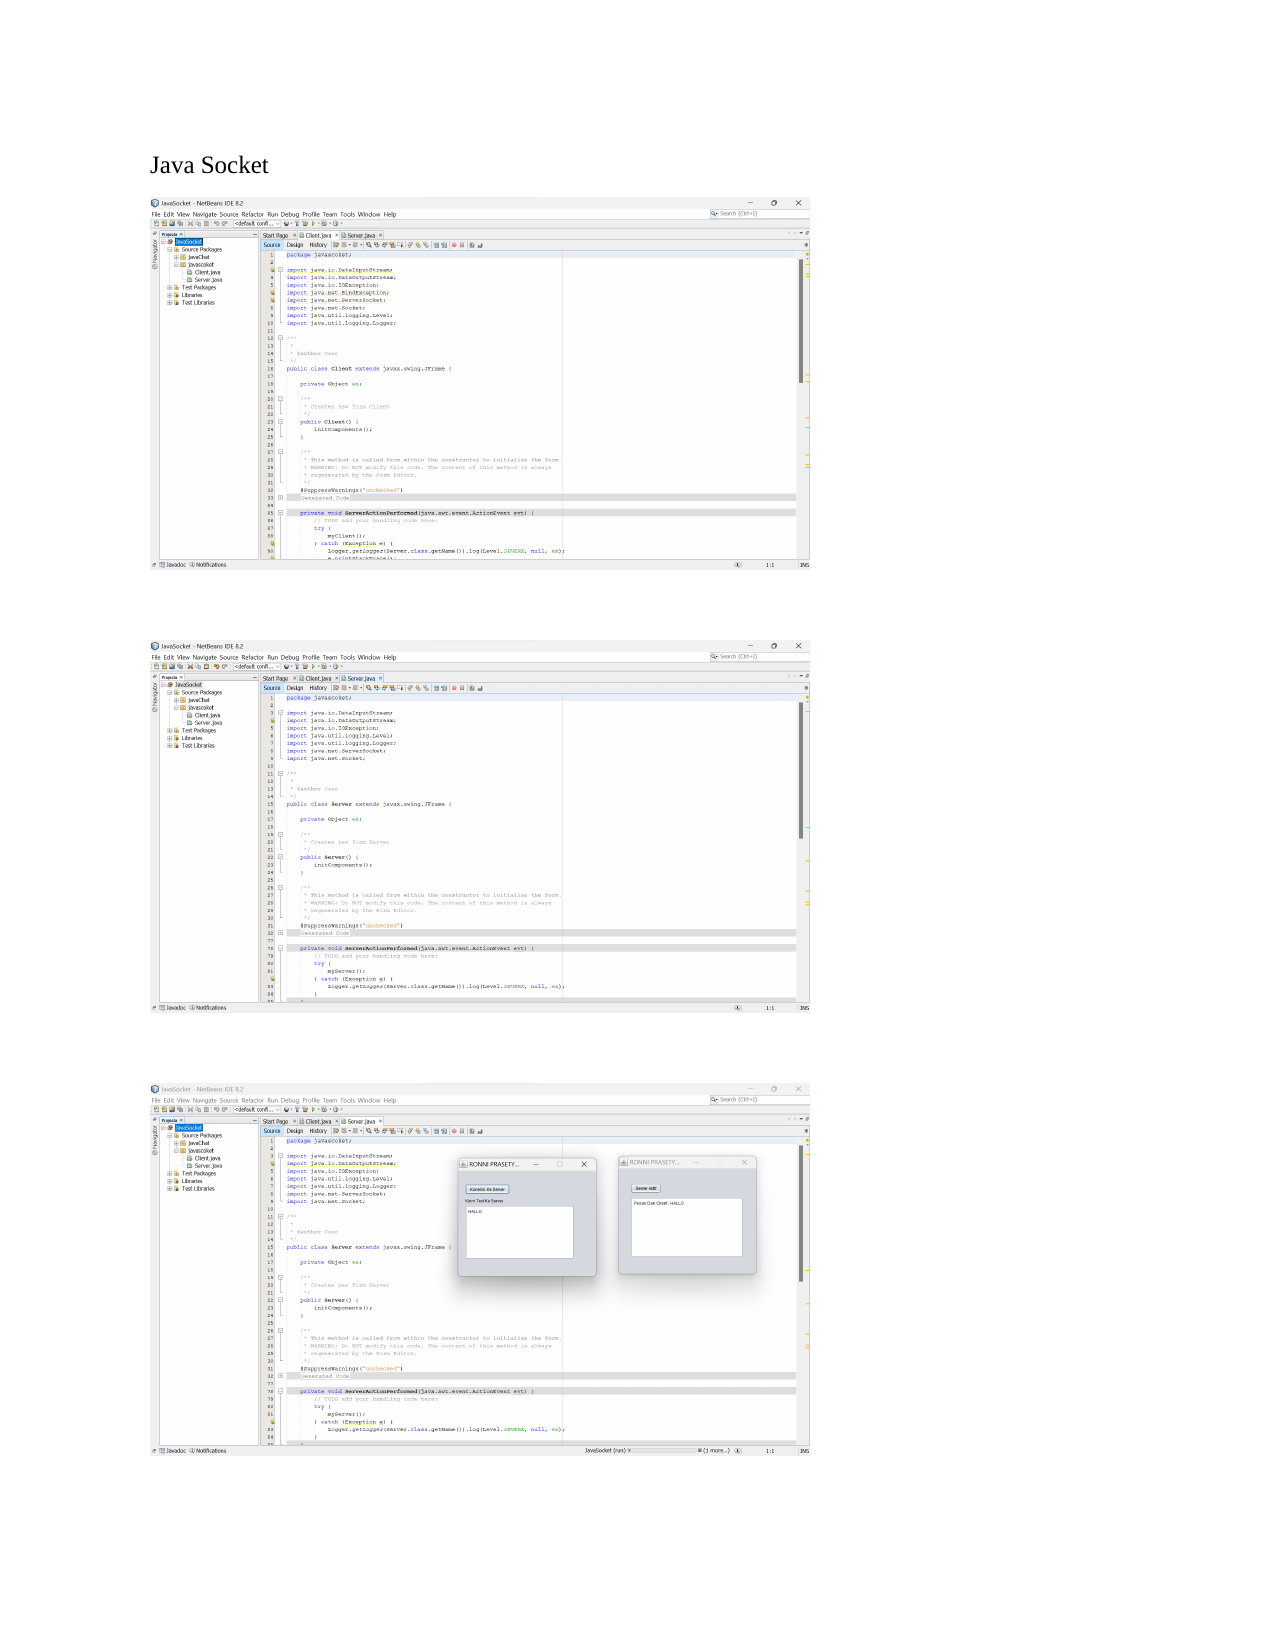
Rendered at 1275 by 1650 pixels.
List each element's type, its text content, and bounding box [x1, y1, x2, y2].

text Java Socket [150, 150, 1125, 179]
picture [150, 640, 811, 1013]
picture [150, 197, 811, 570]
picture [150, 1083, 811, 1456]
